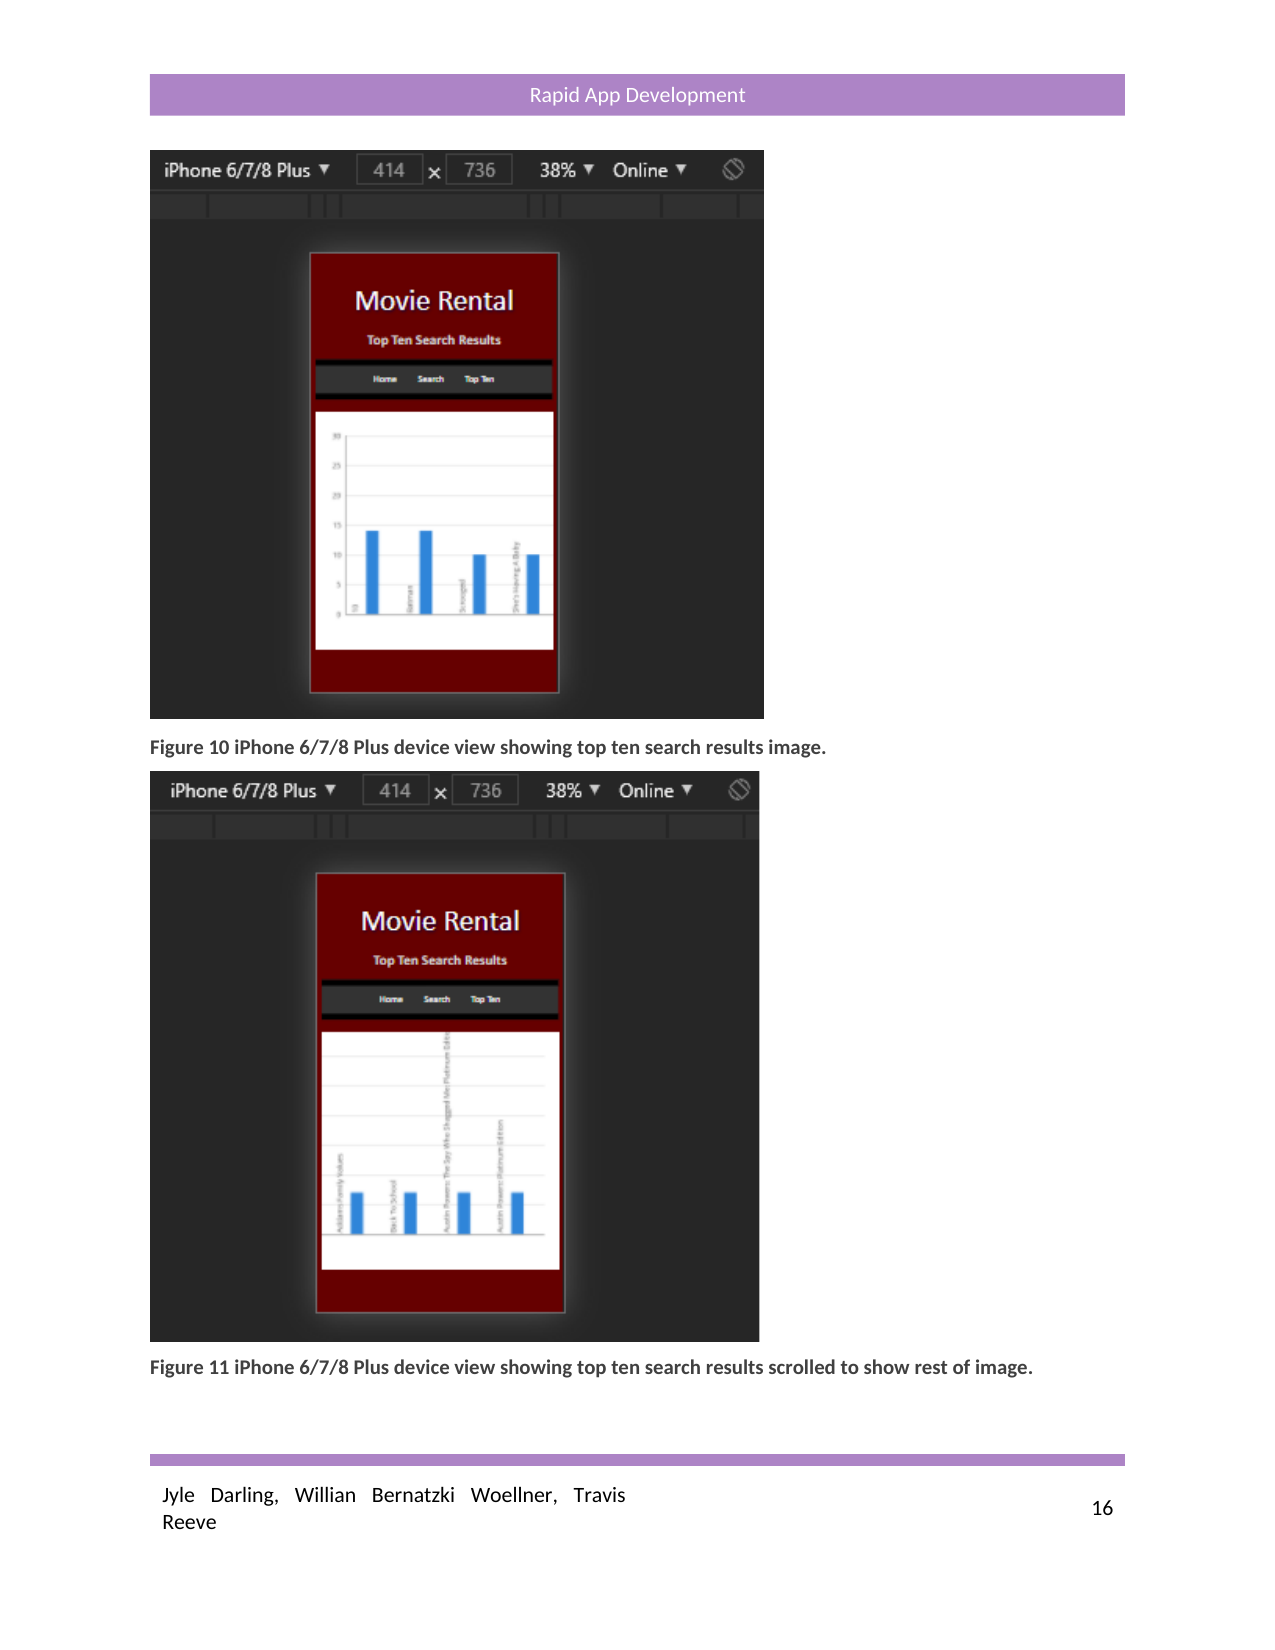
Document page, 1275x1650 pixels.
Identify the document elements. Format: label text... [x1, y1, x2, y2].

text Figure 11 iPhone 6/7/8 Plus device view showing top ten search results scrolled to show rest of image. [150, 1354, 1125, 1380]
picture [150, 150, 764, 719]
text Figure 10 iPhone 6/7/8 Plus device view showing top ten search results image. [150, 734, 1125, 759]
picture [150, 771, 760, 1342]
